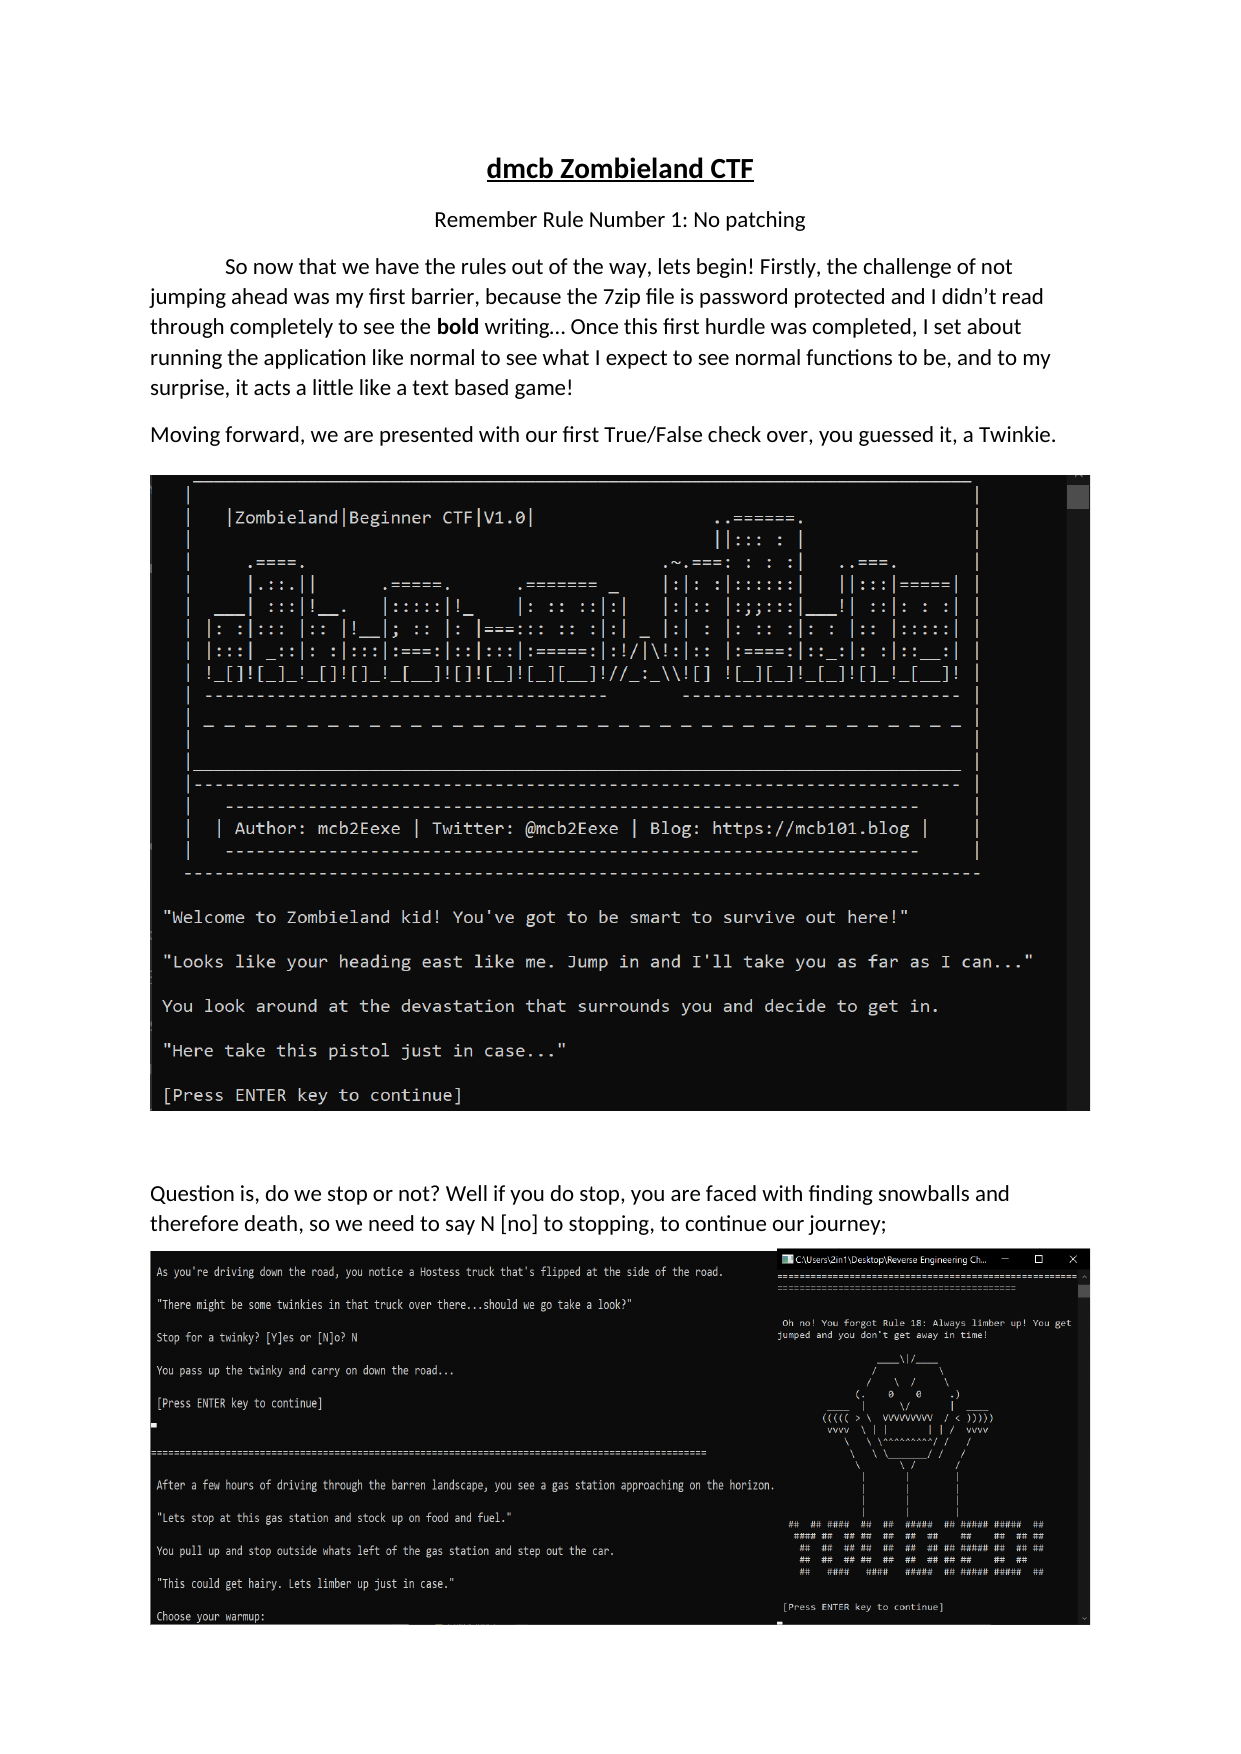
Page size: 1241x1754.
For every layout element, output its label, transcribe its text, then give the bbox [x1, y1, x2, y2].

text Remember Rule Number 1: No patching [150, 205, 1090, 233]
text Moving forward, we are presented with our first True/False check over, you guessed it, a Twinkie. [150, 420, 1090, 448]
picture [150, 1248, 1091, 1625]
text Question is, do we stop or not? Well if you do stop, you are faced with finding snowballs and therefore death, so we need to say N [no] to stopping, to continue our journey; [150, 1179, 1090, 1237]
text So now that we have the rules out of the way, lets begin! Firstly, the challenge of not jumping ahead was my first barrier, because the 7zip file is password protected and I didn’t read through completely to see the bold writing… Once this first hurdle was completed, I set about running the application like normal to see what I expect to see normal functions to be, and to my surprise, it acts a little like a text based game! [150, 252, 1090, 401]
text dmcb Zombieland CTF [150, 150, 1090, 186]
picture [150, 475, 1091, 1111]
